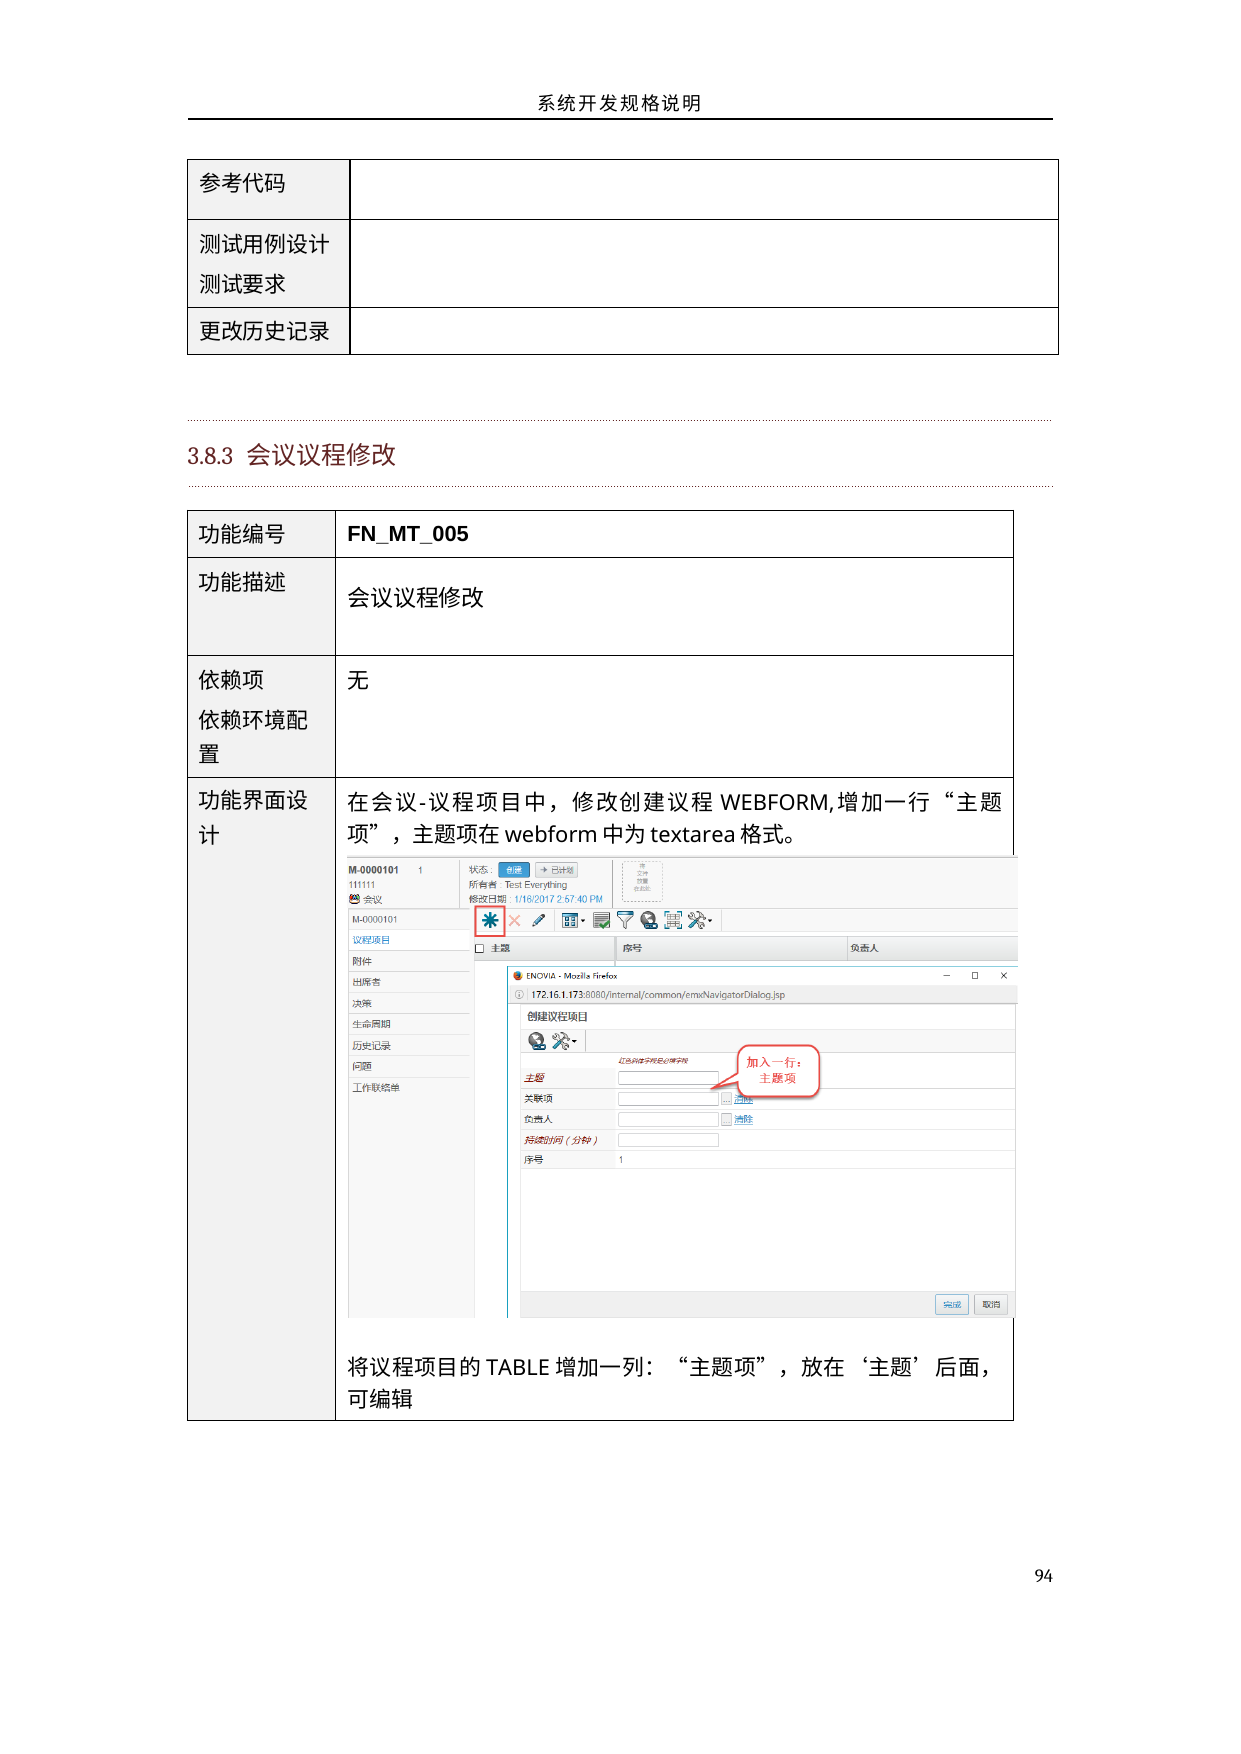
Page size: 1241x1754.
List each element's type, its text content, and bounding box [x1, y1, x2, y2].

table_header 功能编号 [188, 511, 335, 557]
subtitle 会议议程修改 [187, 420, 1053, 487]
table_cell 会议议程修改 [336, 558, 1013, 655]
table_cell 更改历史记录 [188, 308, 349, 354]
table_cell 功能界面设计 [188, 778, 335, 1420]
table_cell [336, 778, 1013, 1420]
table_cell 测试用例设计 测试要求 [188, 220, 349, 307]
table_cell 功能描述 [188, 558, 335, 655]
table_cell [351, 308, 1058, 354]
table_cell 无 [336, 656, 1013, 777]
table_cell 参考代码 [188, 160, 349, 219]
table_cell [351, 160, 1058, 219]
table_cell [351, 220, 1058, 307]
table_cell 依赖项 依赖环境配置 [188, 656, 335, 777]
picture [347, 855, 1018, 1318]
table_header FN_MT_005 [336, 511, 1013, 557]
